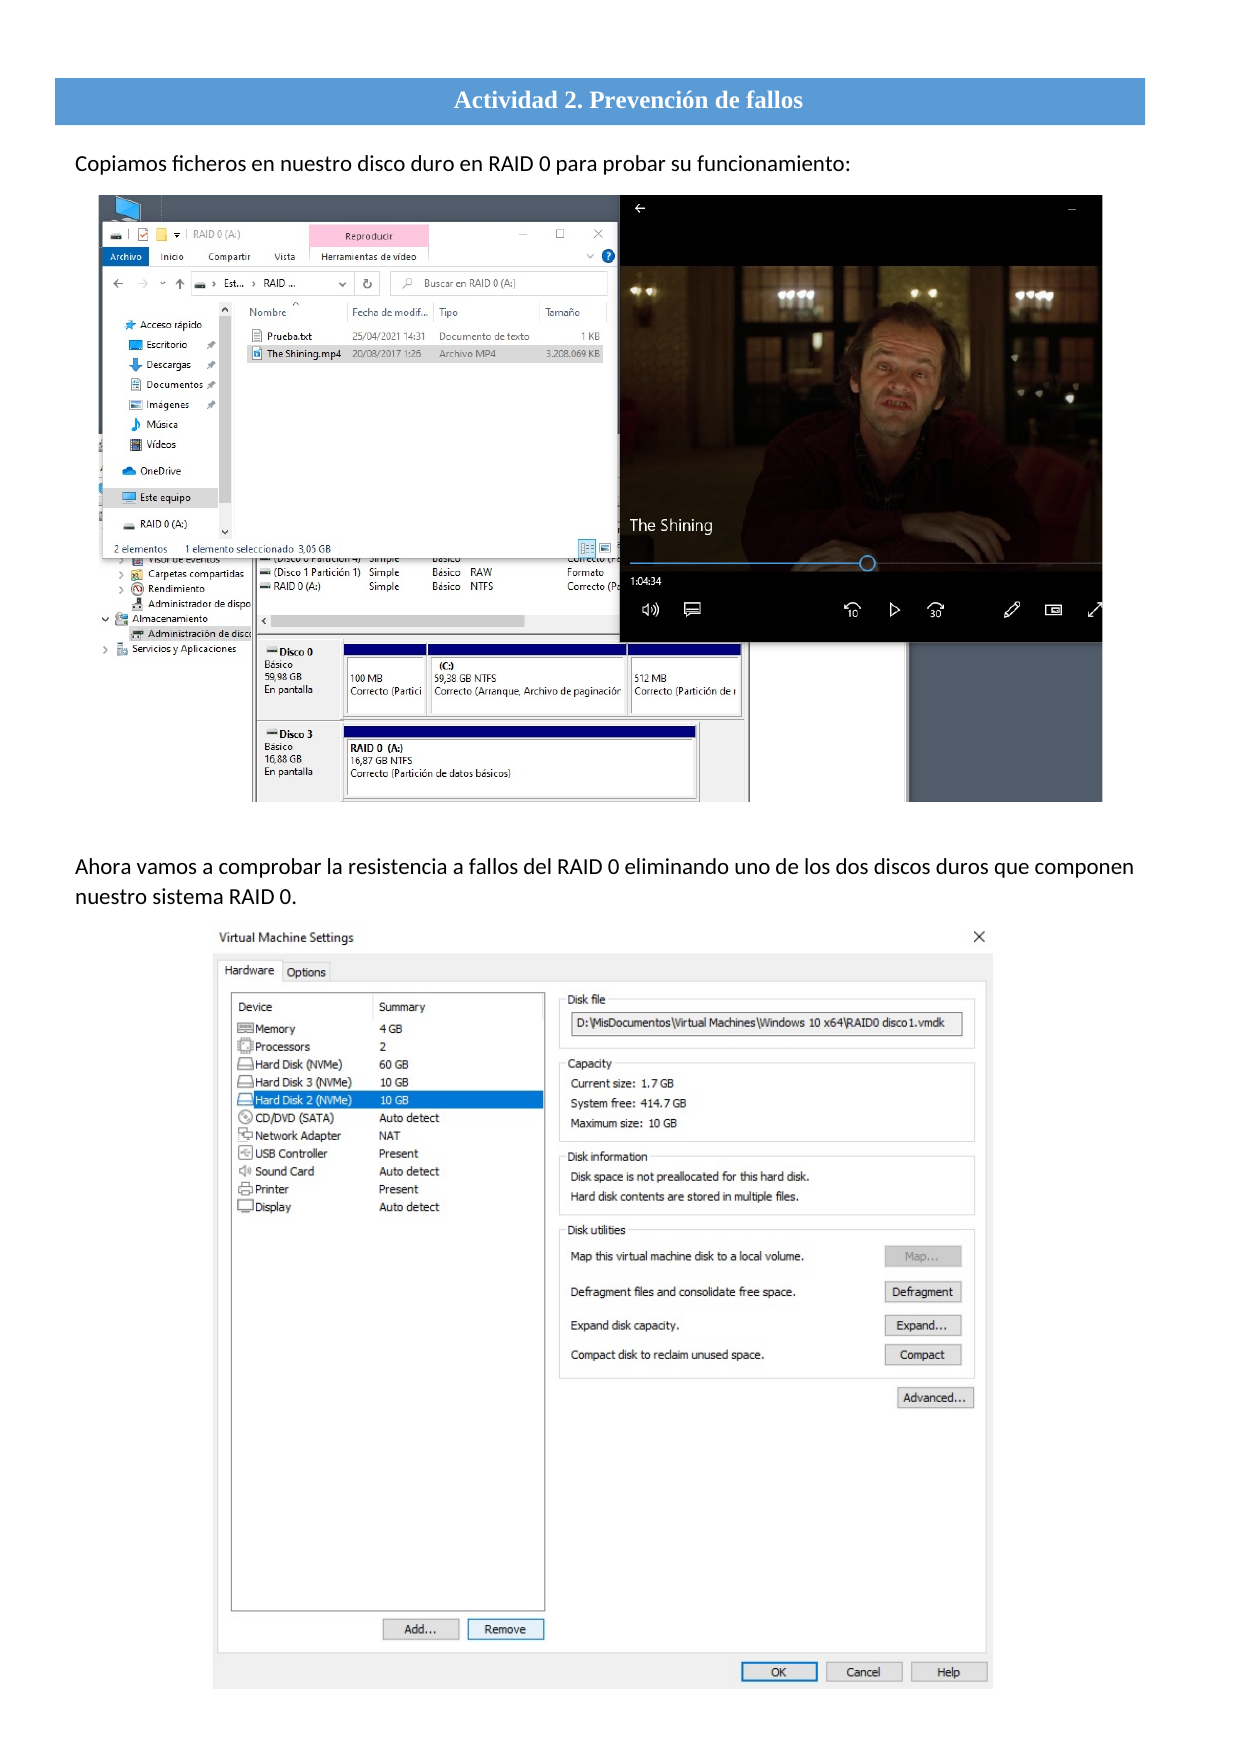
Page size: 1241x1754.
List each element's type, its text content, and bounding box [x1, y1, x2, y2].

picture [212, 922, 994, 1689]
text Copiamos ficheros en nuestro disco duro en RAID 0 para probar su funcionamiento: [75, 149, 1165, 177]
picture [98, 195, 1103, 802]
text Ahora vamos a comprobar la resistencia a fallos del RAID 0 eliminando uno de los dos discos duros que componen nuestro sistema RAID 0. [75, 852, 1165, 910]
